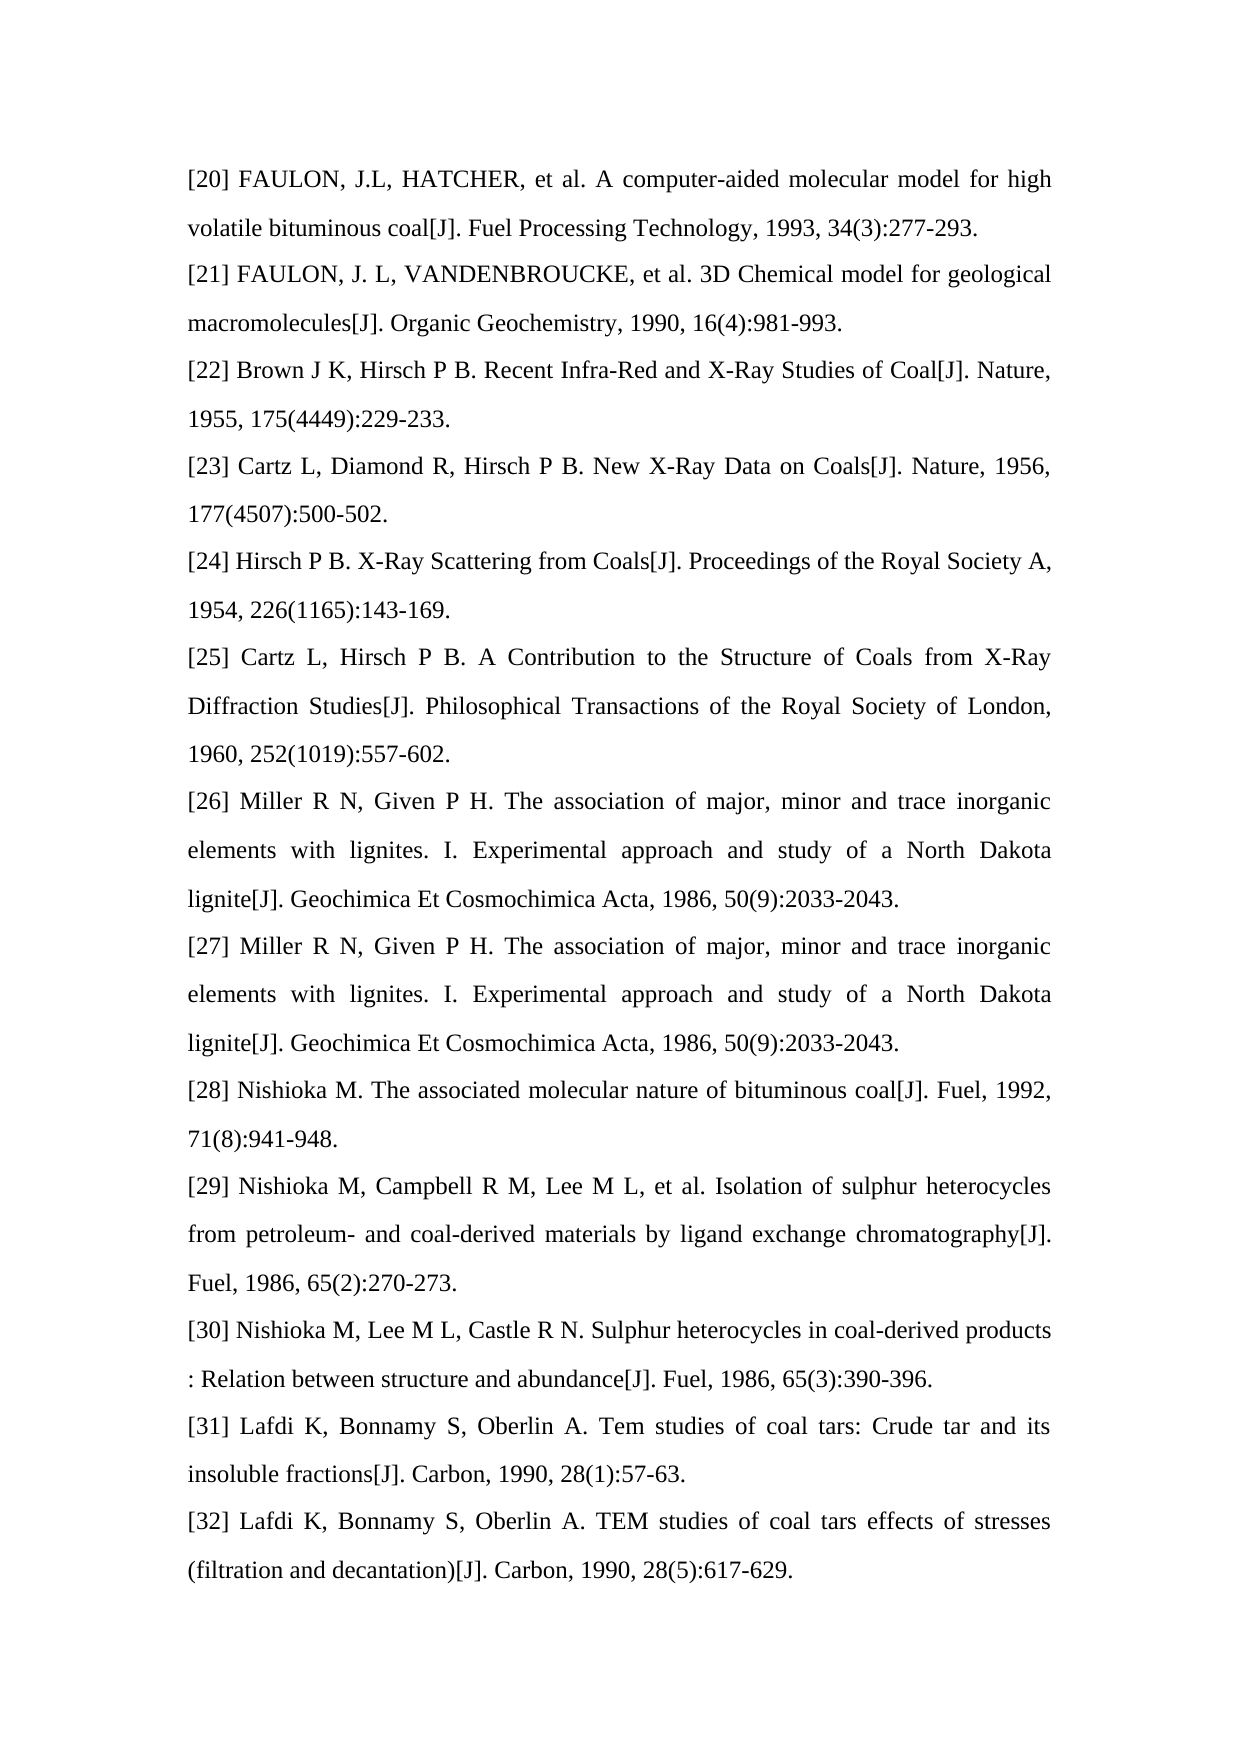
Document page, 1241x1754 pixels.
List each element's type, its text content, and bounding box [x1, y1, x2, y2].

text [28] Nishioka M. The associated molecular nature of bituminous coal[J]. Fuel, 1992, 71(8):941-948. [187, 1073, 1053, 1154]
text [23] Cartz L, Diamond R, Hirsch P B. New X-Ray Data on Coals[J]. Nature, 1956, 177(4507):500-502. [187, 449, 1053, 530]
text [30] Nishioka M, Lee M L, Castle R N. Sulphur heterocycles in coal-derived products : Relation between structure and abundance[J]. Fuel, 1986, 65(3):390-396. [187, 1313, 1053, 1394]
text [27] Miller R N, Given P H. The association of major, minor and trace inorganic elements with lignites. I. Experimental approach and study of a North Dakota lignite[J]. Geochimica Et Cosmochimica Acta, 1986, 50(9):2033-2043. [187, 929, 1053, 1059]
text [29] Nishioka M, Campbell R M, Lee M L, et al. Isolation of sulphur heterocycles from petroleum- and coal-derived materials by ligand exchange chromatography[J]. Fuel, 1986, 65(2):270-273. [187, 1169, 1053, 1299]
text [31] Lafdi K, Bonnamy S, Oberlin A. Tem studies of coal tars: Crude tar and its insoluble fractions[J]. Carbon, 1990, 28(1):57-63. [187, 1409, 1053, 1490]
text [22] Brown J K, Hirsch P B. Recent Infra-Red and X-Ray Studies of Coal[J]. Nature, 1955, 175(4449):229-233. [187, 353, 1053, 434]
text [25] Cartz L, Hirsch P B. A Contribution to the Structure of Coals from X-Ray Diffraction Studies[J]. Philosophical Transactions of the Royal Society of London, 1960, 252(1019):557-602. [187, 640, 1053, 770]
text [20] FAULON, J.L, HATCHER, et al. A computer-aided molecular model for high volatile bituminous coal[J]. Fuel Processing Technology, 1993, 34(3):277-293. [187, 162, 1053, 243]
text [26] Miller R N, Given P H. The association of major, minor and trace inorganic elements with lignites. I. Experimental approach and study of a North Dakota lignite[J]. Geochimica Et Cosmochimica Acta, 1986, 50(9):2033-2043. [187, 784, 1053, 914]
text [24] Hirsch P B. X-Ray Scattering from Coals[J]. Proceedings of the Royal Society A, 1954, 226(1165):143-169. [187, 544, 1053, 626]
text [32] Lafdi K, Bonnamy S, Oberlin A. TEM studies of coal tars effects of stresses (filtration and decantation)[J]. Carbon, 1990, 28(5):617-629. [187, 1504, 1053, 1586]
text [21] FAULON, J. L, VANDENBROUCKE, et al. 3D Chemical model for geological macromolecules[J]. Organic Geochemistry, 1990, 16(4):981-993. [187, 258, 1053, 339]
